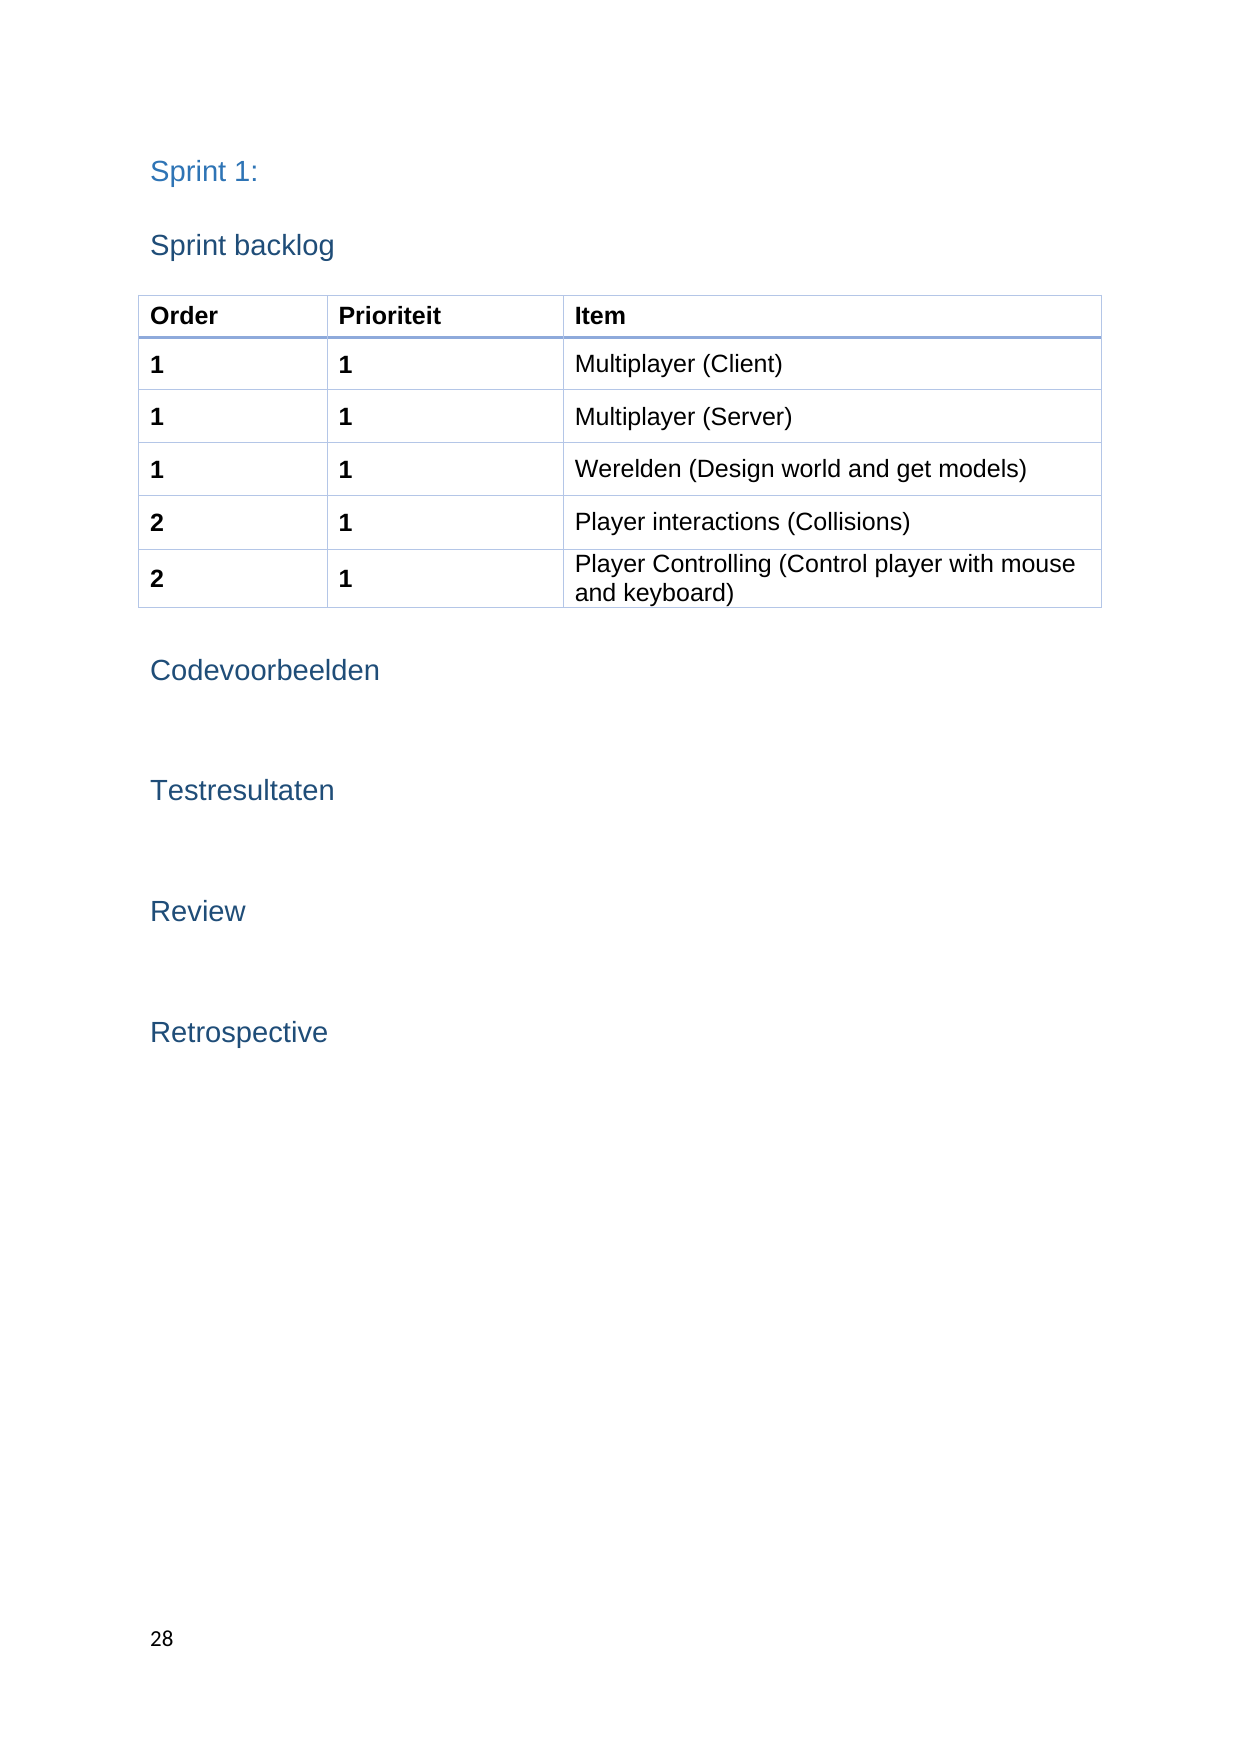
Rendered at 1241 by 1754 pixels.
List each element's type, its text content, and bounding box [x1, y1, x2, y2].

subtitle Review [150, 894, 1090, 928]
table_cell 1 [139, 339, 327, 389]
table_cell 1 [328, 390, 563, 442]
table_cell 2 [139, 496, 327, 548]
table_cell 1 [328, 443, 563, 495]
table_cell 1 [139, 443, 327, 495]
subtitle Sprint backlog [150, 228, 1090, 262]
subtitle Codevoorbeelden [150, 652, 1090, 686]
table_header Prioriteit [328, 296, 563, 336]
table_cell 1 [328, 339, 563, 389]
table_cell Player interactions (Collisions) [564, 496, 1101, 548]
table_cell 1 [139, 390, 327, 442]
table_header Item [564, 296, 1101, 336]
table_header Order [139, 296, 327, 336]
subtitle Testresultaten [150, 773, 1090, 807]
subtitle Sprint 1: [150, 154, 1090, 221]
table_cell 1 [328, 496, 563, 548]
table_cell Player Controlling (Control player with mouse and keyboard) [564, 550, 1101, 607]
table_cell Multiplayer (Client) [564, 339, 1101, 389]
table_cell Multiplayer (Server) [564, 390, 1101, 442]
table_cell 2 [139, 550, 327, 607]
table_cell 1 [328, 550, 563, 607]
table_cell Werelden (Design world and get models) [564, 443, 1101, 495]
subtitle Retrospective [150, 1015, 1090, 1049]
